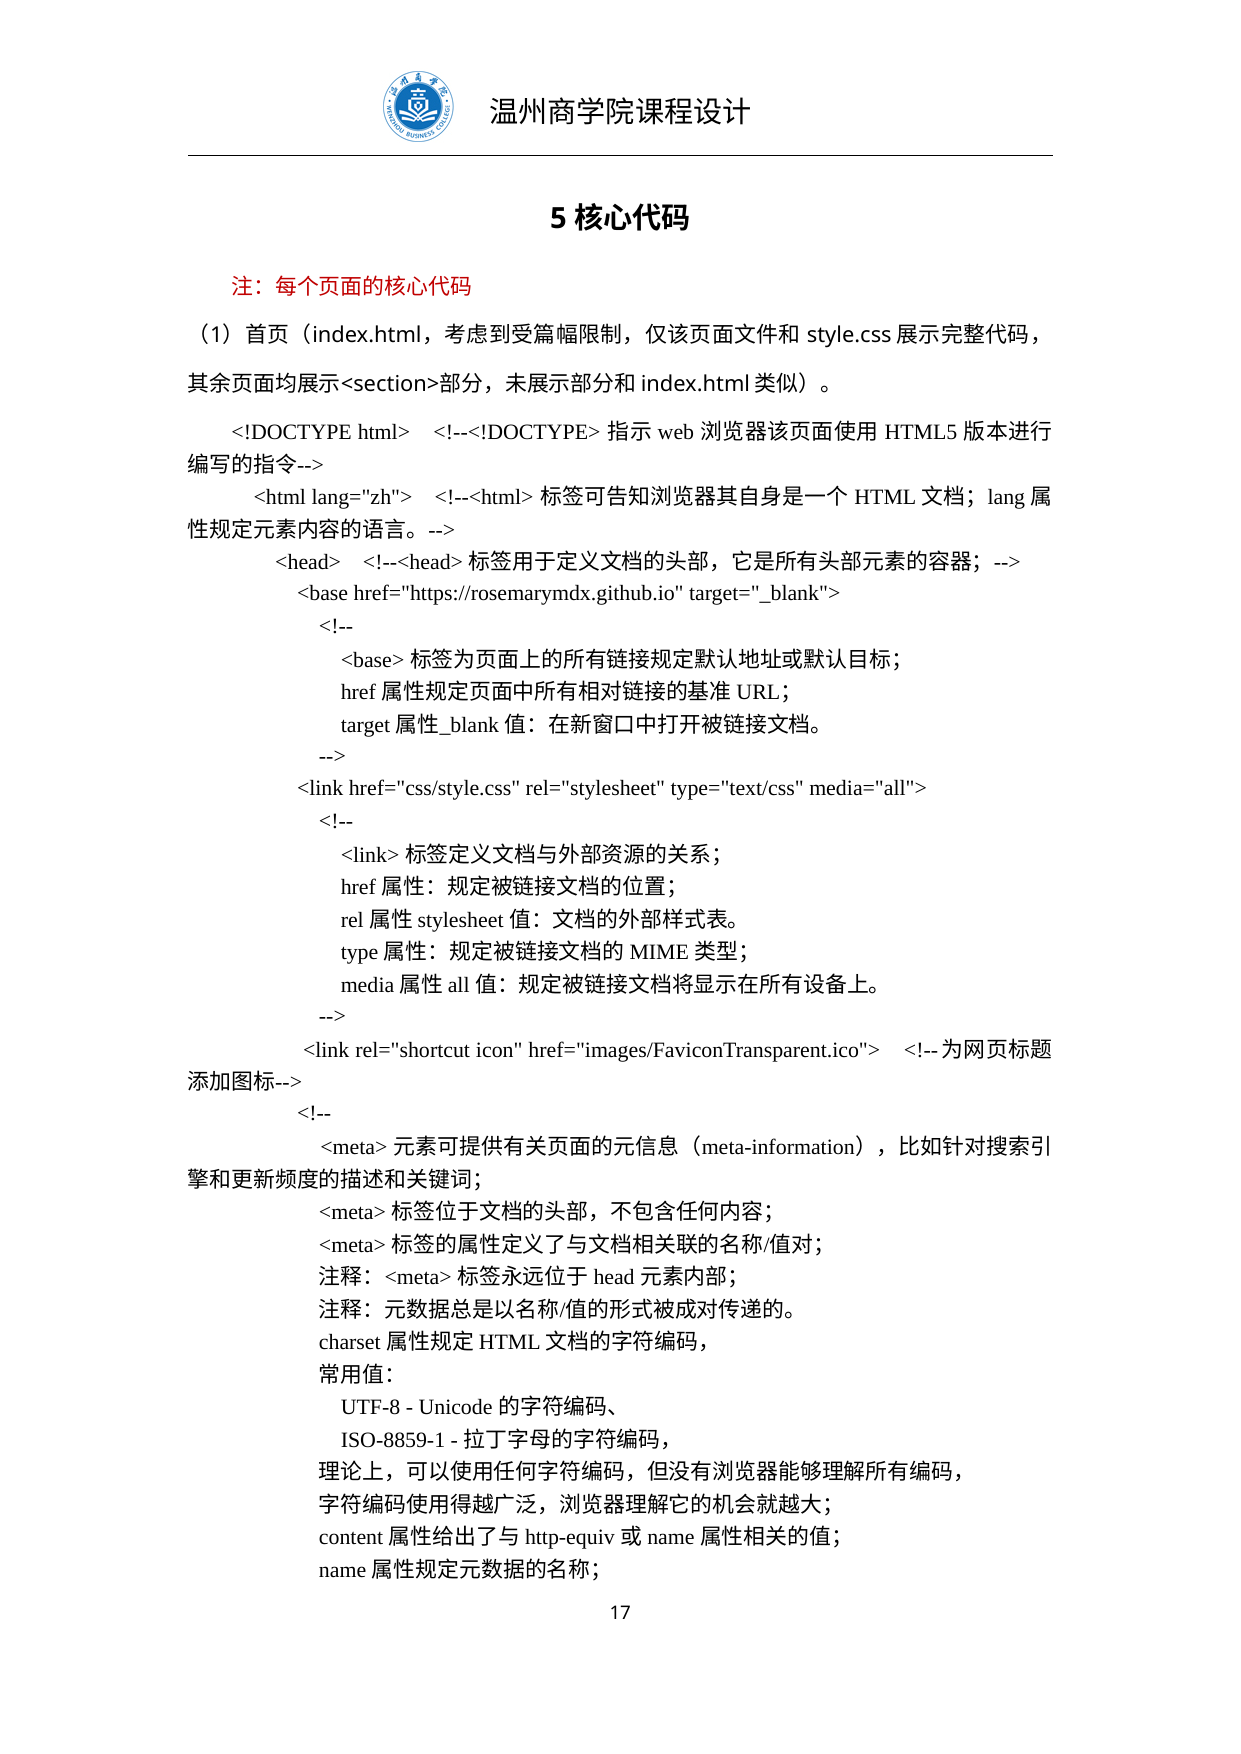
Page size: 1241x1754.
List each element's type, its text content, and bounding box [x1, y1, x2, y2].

text <link rel="shortcut icon" href="images/FaviconTransparent.ico"> <!--为网页标题添加图标--> [187, 1031, 1053, 1096]
text href 属性规定页面中所有相对链接的基准 URL； [187, 674, 1053, 706]
text name 属性规定元数据的名称； [187, 1551, 1053, 1584]
text 5 核心代码 [187, 184, 1053, 249]
text <!-- [187, 804, 1053, 836]
text UTF-8 - Unicode 的字符编码、 [187, 1389, 1053, 1421]
text 注释：元数据总是以名称/值的形式被成对传递的。 [187, 1291, 1053, 1324]
text 字符编码使用得越广泛，浏览器理解它的机会就越大； [187, 1486, 1053, 1519]
text 理论上，可以使用任何字符编码，但没有浏览器能够理解所有编码， [187, 1454, 1053, 1486]
text content 属性给出了与 http-equiv 或 name 属性相关的值； [187, 1519, 1053, 1551]
text <!-- [187, 609, 1053, 641]
text target 属性_blank 值：在新窗口中打开被链接文档。 [187, 706, 1053, 739]
text --> [187, 739, 1053, 771]
text <base href="https://rosemarymdx.github.io" target="_blank"> [187, 576, 1053, 609]
text <meta> 标签的属性定义了与文档相关联的名称/值对； [187, 1226, 1053, 1259]
text <head> <!--<head> 标签用于定义文档的头部，它是所有头部元素的容器；--> [187, 544, 1053, 576]
text type 属性：规定被链接文档的 MIME 类型； [187, 934, 1053, 966]
text <link> 标签定义文档与外部资源的关系； [187, 836, 1053, 869]
text <!DOCTYPE html> <!--<!DOCTYPE> 指示 web 浏览器该页面使用 HTML5 版本进行编写的指令--> [187, 414, 1053, 479]
text <meta> 标签位于文档的头部，不包含任何内容； [187, 1194, 1053, 1226]
text <base> 标签为页面上的所有链接规定默认地址或默认目标； [187, 641, 1053, 674]
text rel 属性stylesheet 值：文档的外部样式表。 [187, 901, 1053, 934]
text href 属性：规定被链接文档的位置； [187, 869, 1053, 901]
picture [379, 68, 457, 145]
text （1）首页（index.html，考虑到受篇幅限制，仅该页面文件和style.css展示完整代码，其余页面均展示<section>部分，未展示部分和index.html类似）。 [187, 317, 1053, 398]
text charset 属性规定 HTML 文档的字符编码， [187, 1324, 1053, 1356]
text <meta> 元素可提供有关页面的元信息（meta-information），比如针对搜索引擎和更新频度的描述和关键词； [187, 1129, 1053, 1194]
text 注：每个页面的核心代码 [187, 269, 1053, 302]
text <!-- [187, 1096, 1053, 1129]
text <link href="css/style.css" rel="stylesheet" type="text/css" media="all"> [187, 771, 1053, 804]
text 注释：<meta> 标签永远位于 head 元素内部； [187, 1259, 1053, 1291]
text <html lang="zh"> <!--<html> 标签可告知浏览器其自身是一个 HTML 文档；lang 属性规定元素内容的语言。--> [187, 479, 1053, 544]
text 常用值： [187, 1356, 1053, 1389]
text media 属性all 值：规定被链接文档将显示在所有设备上。 [187, 966, 1053, 999]
text ISO-8859-1 - 拉丁字母的字符编码， [187, 1421, 1053, 1454]
text --> [187, 999, 1053, 1031]
